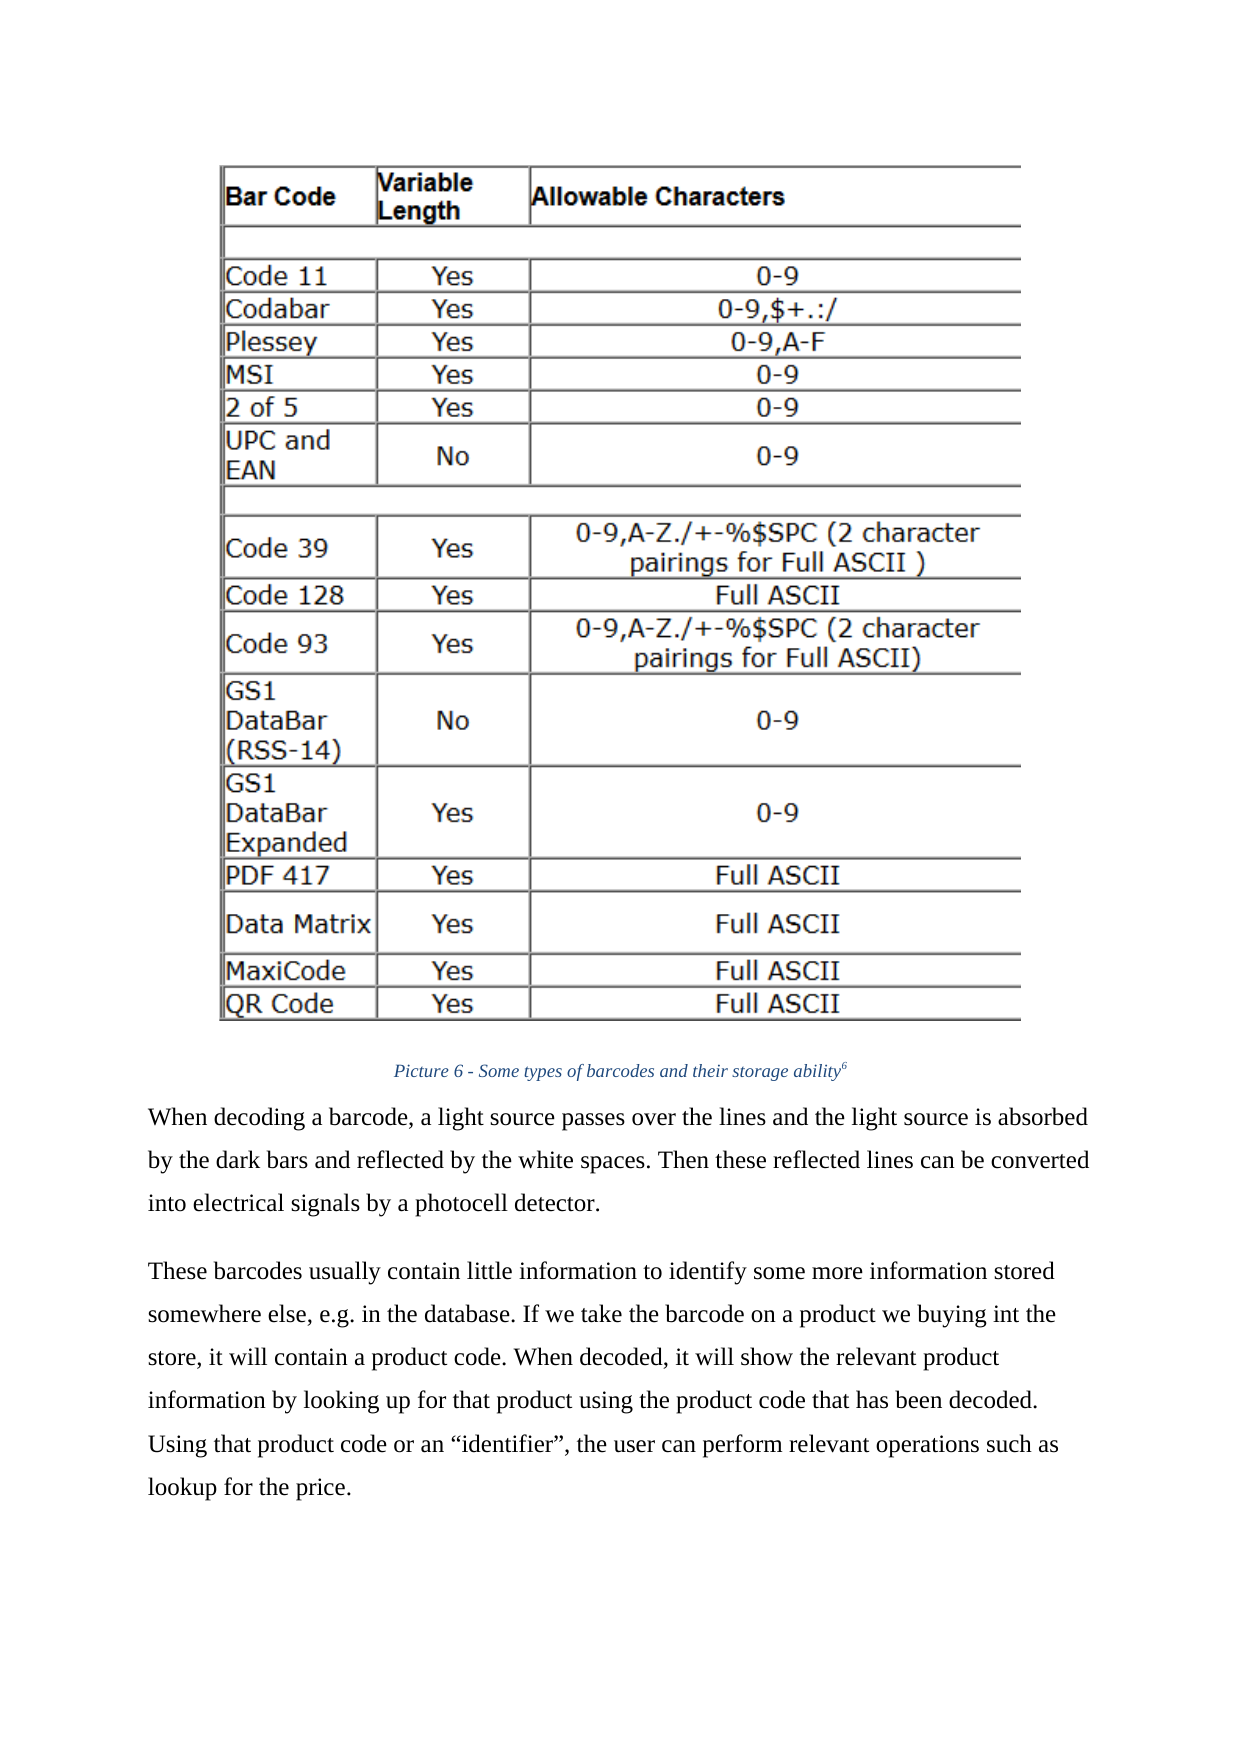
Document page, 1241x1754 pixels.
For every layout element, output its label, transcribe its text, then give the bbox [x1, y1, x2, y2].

picture [219, 165, 1021, 1021]
text Picture 6 - Some types of barcodes and their storage ability6 [148, 1059, 1092, 1081]
text These barcodes usually contain little information to identify some more information stored somewhere else, e.g. in the database. If we take the barcode on a product we buying int the store, it will contain a product code. When decoded, it will show the relevant product information by looking up for that product using the product code that has been decoded. Using that product code or an “identifier”, the user can perform relevant operations such as lookup for the price. [148, 1256, 1092, 1501]
text When decoding a barcode, a light source passes over the lines and the light source is absorbed by the dark bars and reflected by the white spaces. Then these reflected lines can be converted into electrical signals by a photocell detector. [148, 1102, 1092, 1217]
